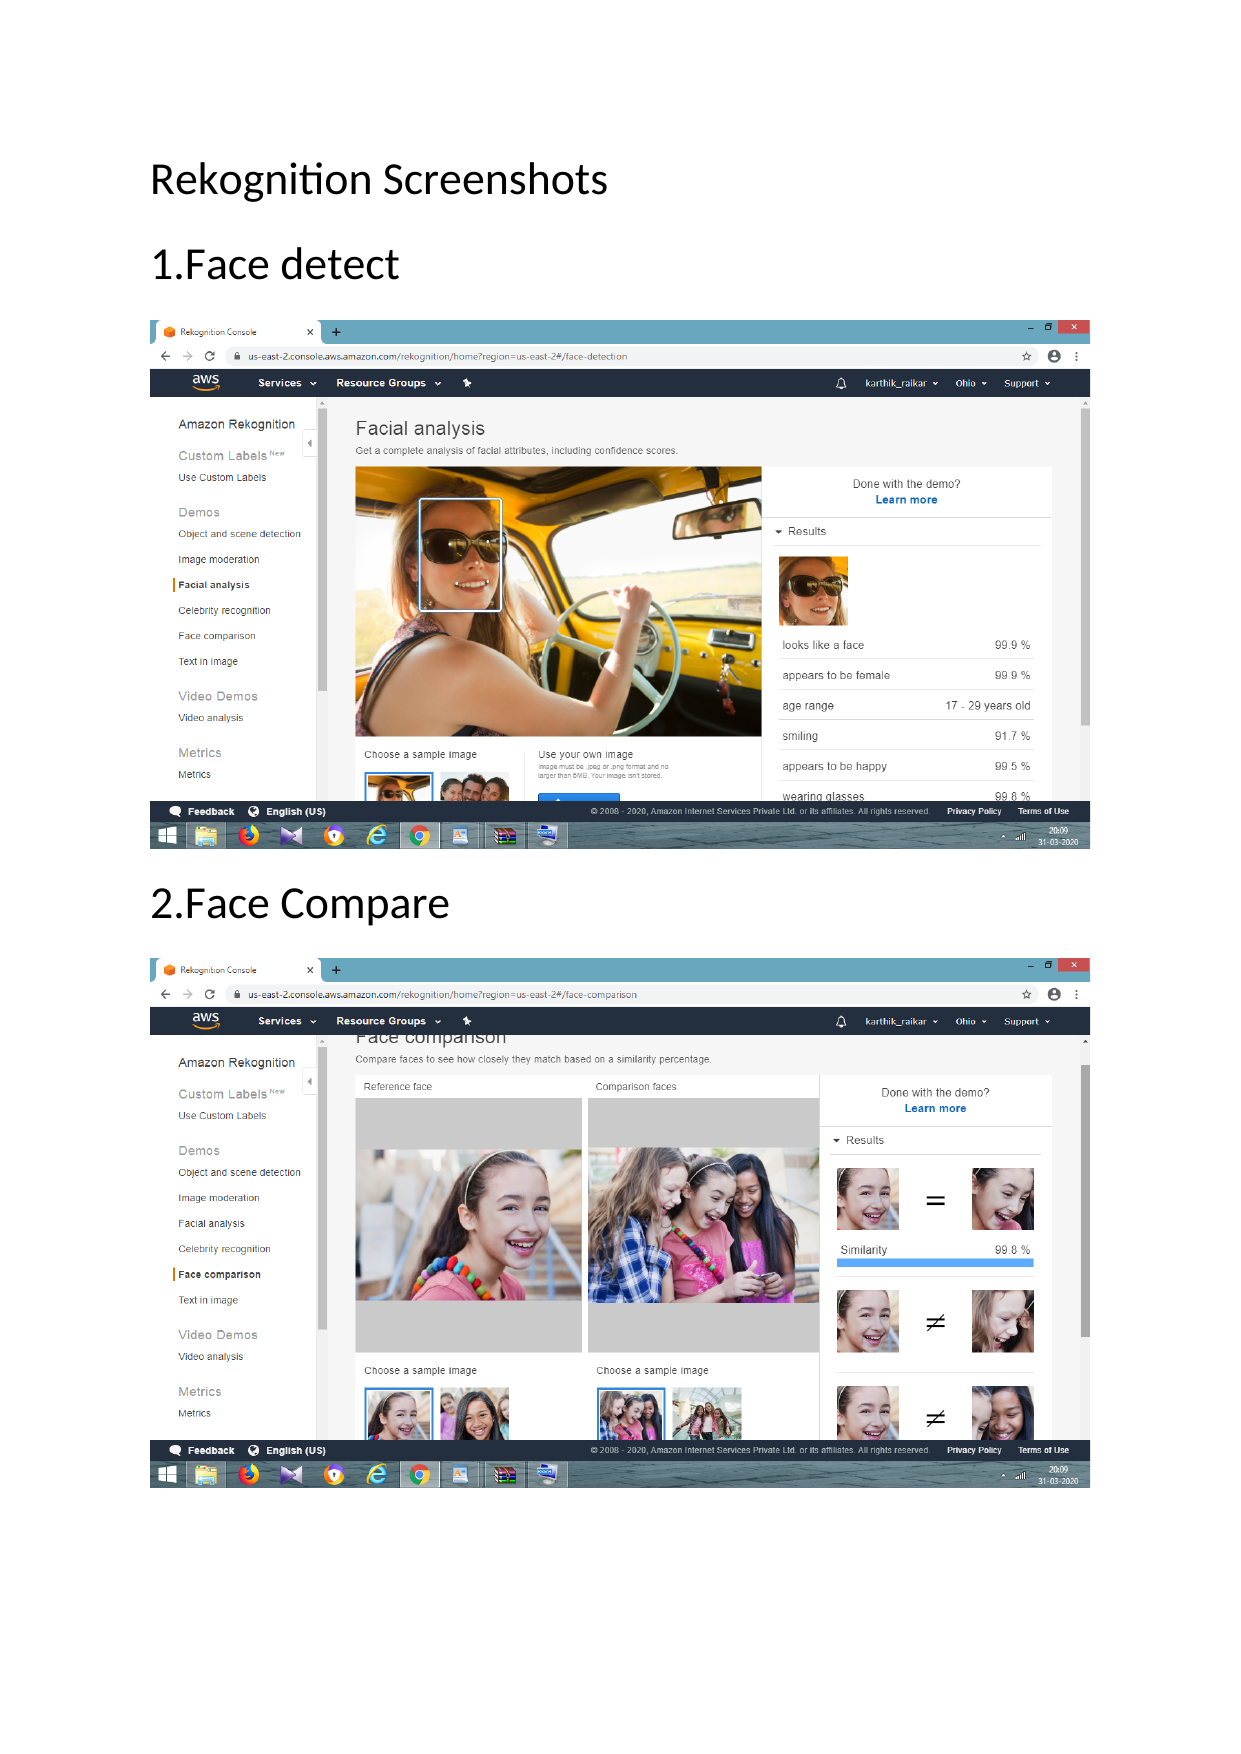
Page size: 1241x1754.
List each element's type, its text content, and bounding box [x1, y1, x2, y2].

picture [150, 958, 1091, 1488]
text Rekognition Screenshots [150, 150, 1090, 206]
text 1.Face detect [150, 235, 1090, 291]
text 2.Face Compare [150, 874, 1090, 930]
picture [150, 320, 1091, 849]
